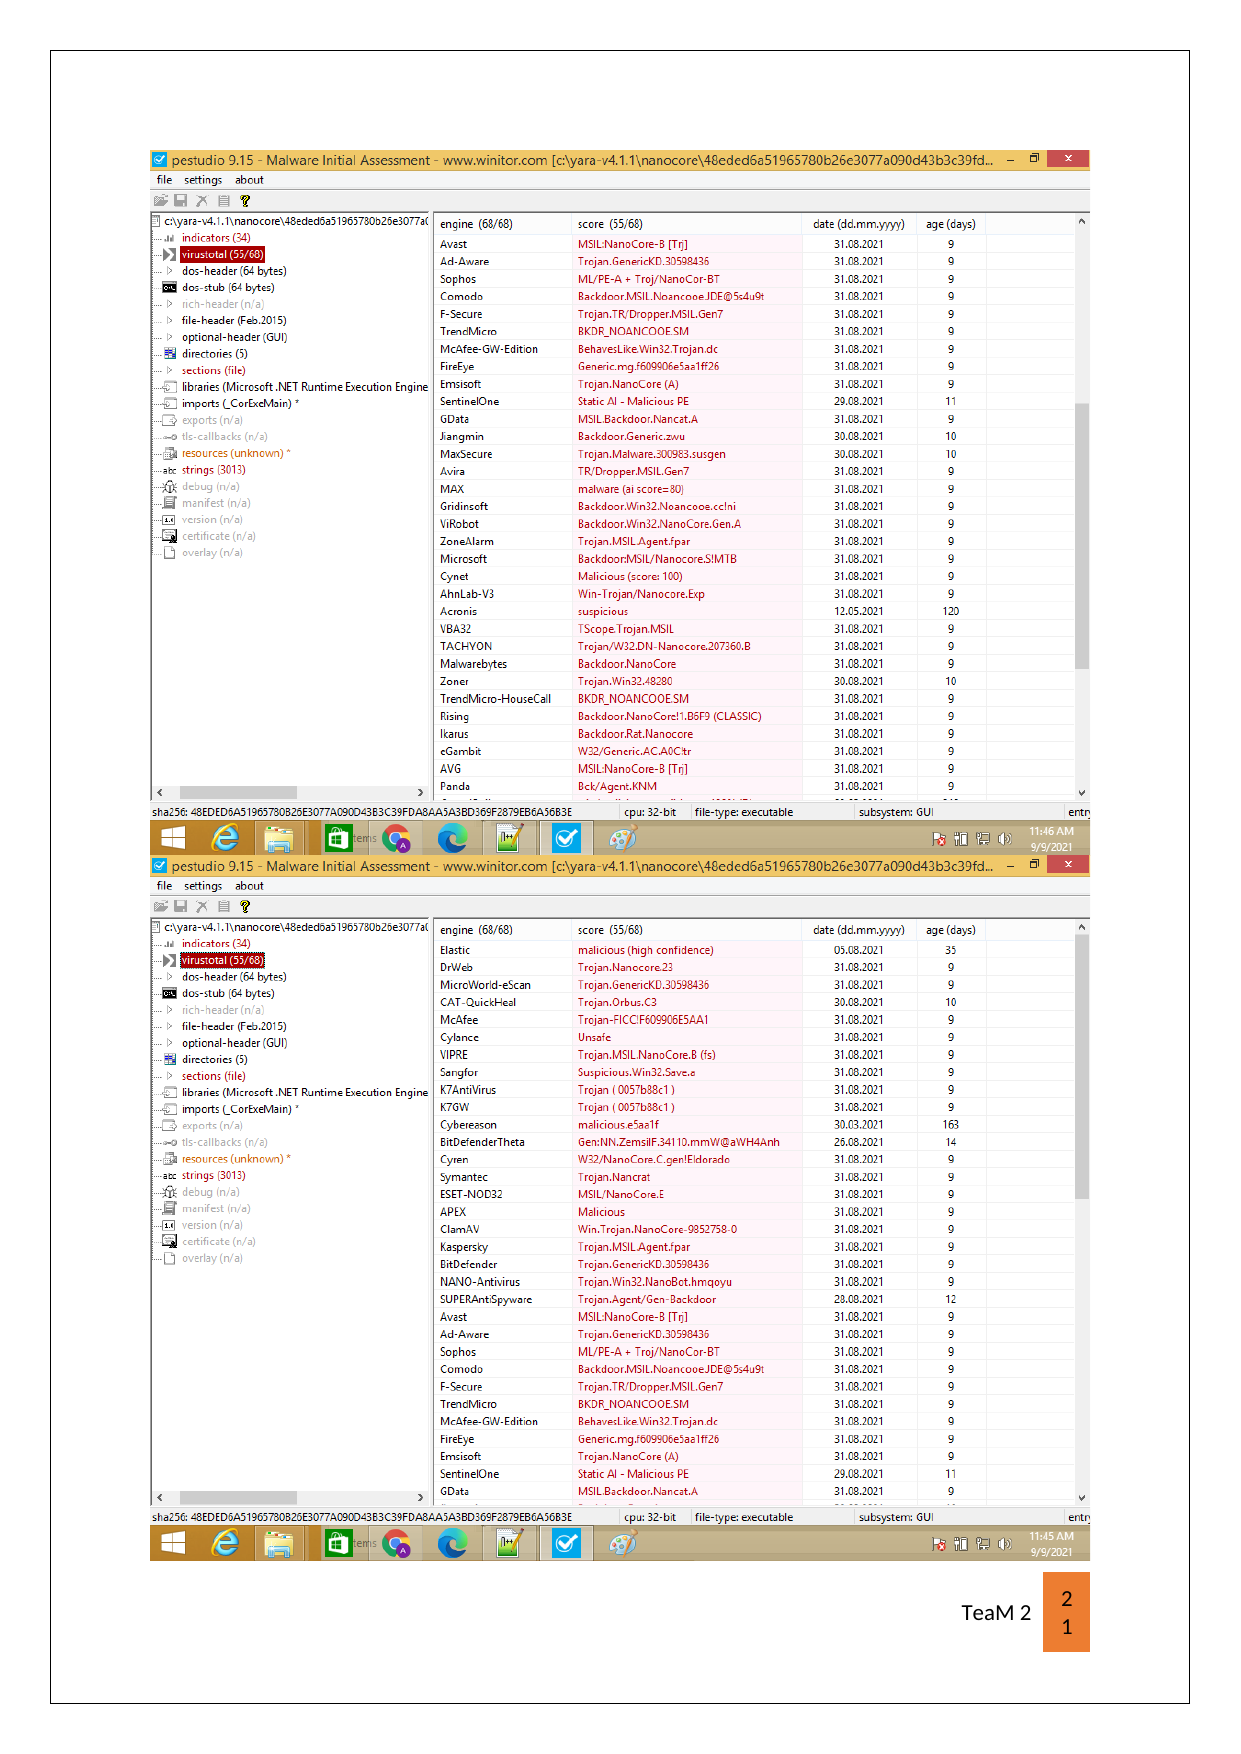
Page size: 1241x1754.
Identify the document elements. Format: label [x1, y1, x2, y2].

picture [150, 150, 1091, 1561]
